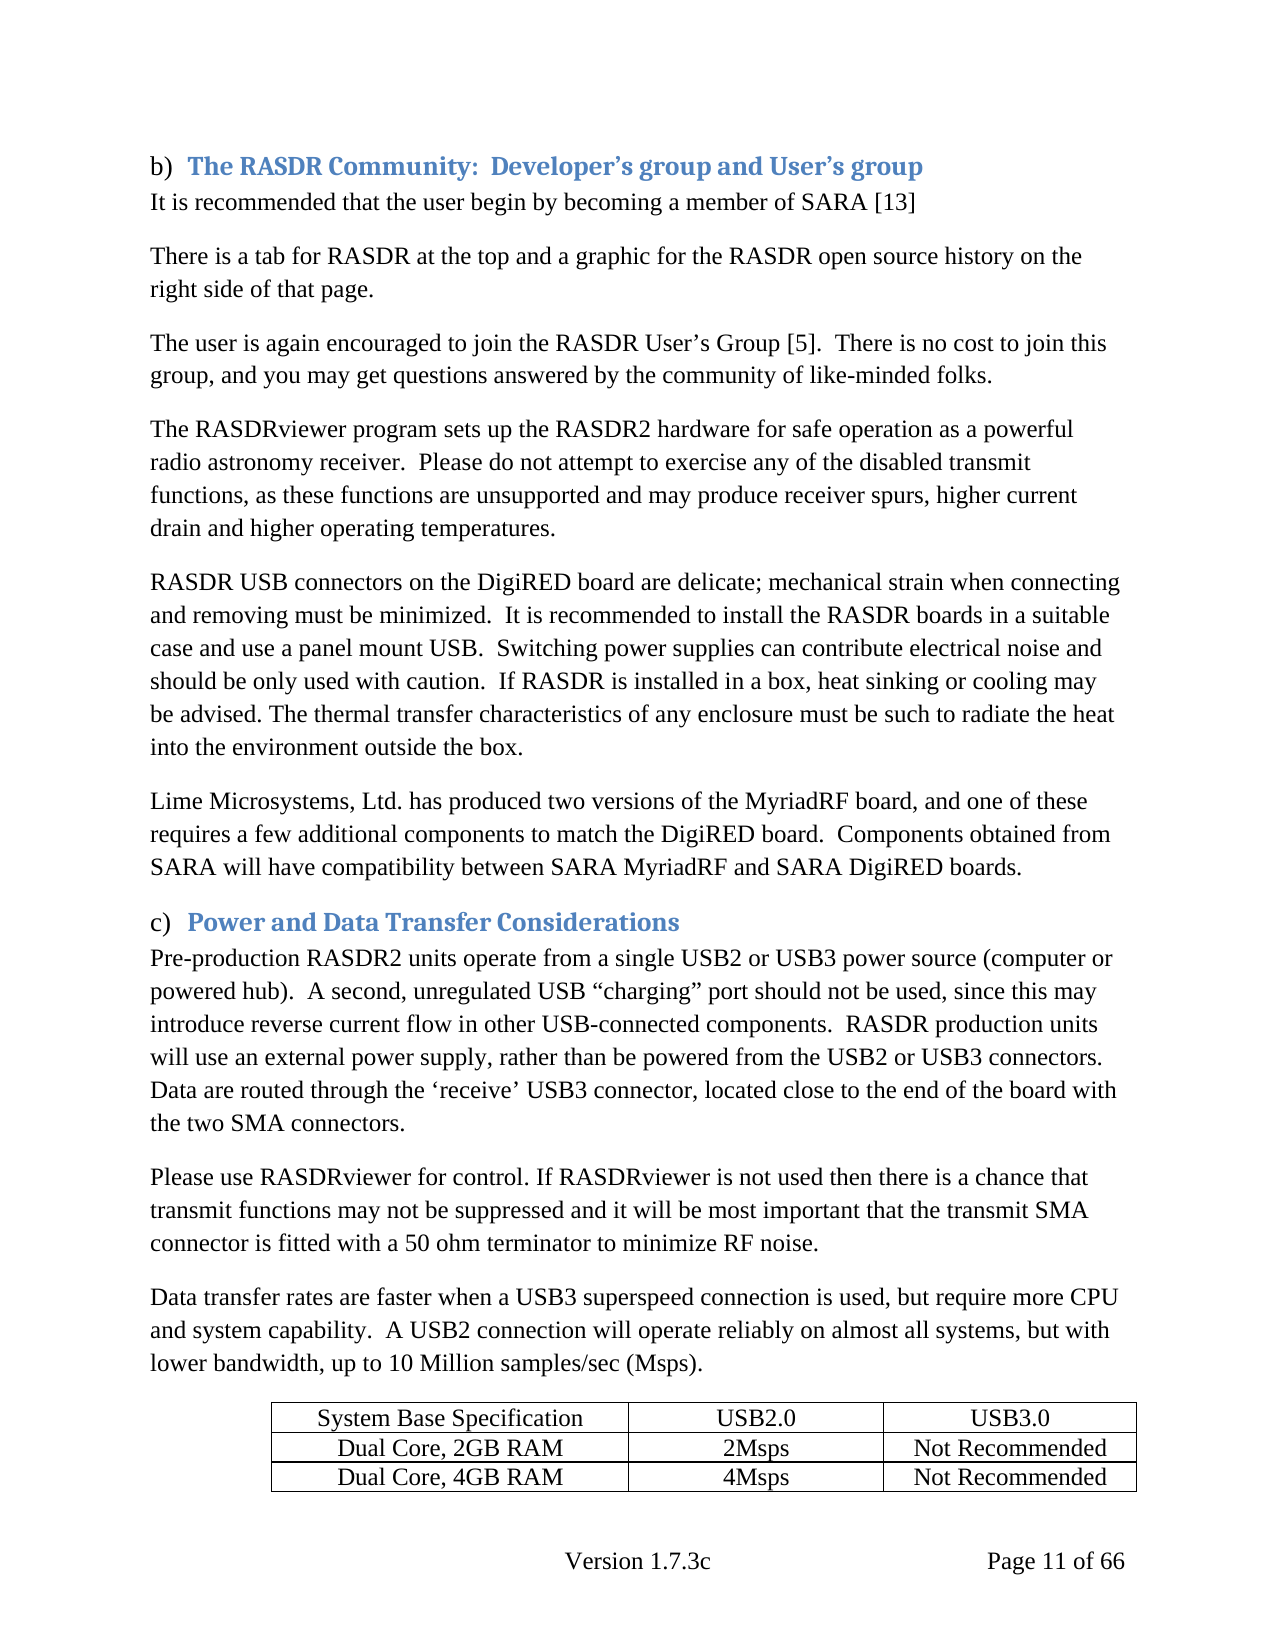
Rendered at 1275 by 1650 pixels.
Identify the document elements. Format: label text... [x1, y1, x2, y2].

text Please use RASDRviewer for control. If RASDRviewer is not used then there is a chance that transmit functions may not be suppressed and it will be most important that the transmit SMA connector is fitted with a 50 ohm terminator to minimize RF noise. [150, 1162, 1125, 1257]
text There is a tab for RASDR at the top and a graphic for the RASDR open source history on the right side of that page. [150, 241, 1125, 302]
table_cell 2Msps [629, 1433, 883, 1461]
table_cell Dual Core, 2GB RAM [272, 1433, 628, 1461]
table_header USB3.0 [884, 1403, 1136, 1432]
text The RASDRviewer program sets up the RASDR2 hardware for safe operation as a powerful radio astronomy receiver. Please do not attempt to exercise any of the disabled transmit functions, as these functions are unsupported and may produce receiver spurs, higher current drain and higher operating temperatures. [150, 414, 1125, 542]
subtitle The RASDR Community: Developer’s group and User’s group [150, 150, 1125, 182]
text The user is again encouraged to join the RASDR User’s Group . There is no cost to join this group, and you may get questions answered by the community of like-minded folks. [150, 328, 1125, 389]
text It is recommended that the user begin by becoming a member of SARA [150, 187, 1125, 216]
text Pre-production RASDR2 units operate from a single USB2 or USB3 power source (computer or powered hub). A second, unregulated USB “charging” port should not be used, since this may introduce reverse current flow in other USB-connected components. RASDR production units will use an external power supply, rather than be powered from the USB2 or USB3 connectors. Data are routed through the ‘receive’ USB3 connector, located close to the end of the board with the two SMA connectors. [150, 943, 1125, 1137]
table_header System Base Specification [272, 1403, 628, 1432]
table_cell Dual Core, 4GB RAM [272, 1463, 628, 1491]
table_cell Not Recommended [884, 1433, 1136, 1461]
table_cell Not Recommended [884, 1463, 1136, 1491]
subtitle Power and Data Transfer Considerations [150, 906, 1125, 938]
table_header USB2.0 [629, 1403, 883, 1432]
table_cell 4Msps [629, 1463, 883, 1491]
text RASDR USB connectors on the DigiRED board are delicate; mechanical strain when connecting and removing must be minimized. It is recommended to install the RASDR boards in a suitable case and use a panel mount USB. Switching power supplies can contribute electrical noise and should be only used with caution. If RASDR is installed in a box, heat sinking or cooling may be advised. The thermal transfer characteristics of any enclosure must be such to radiate the heat into the environment outside the box. [150, 567, 1125, 761]
text Data transfer rates are faster when a USB3 superspeed connection is used, but require more CPU and system capability. A USB2 connection will operate reliably on almost all systems, but with lower bandwidth, up to 10 Million samples/sec (Msps). [150, 1282, 1125, 1377]
text Lime Microsystems, Ltd. has produced two versions of the MyriadRF board, and one of these requires a few additional components to match the DigiRED board. Components obtained from SARA will have compatibility between SARA MyriadRF and SARA DigiRED boards. [150, 786, 1125, 881]
